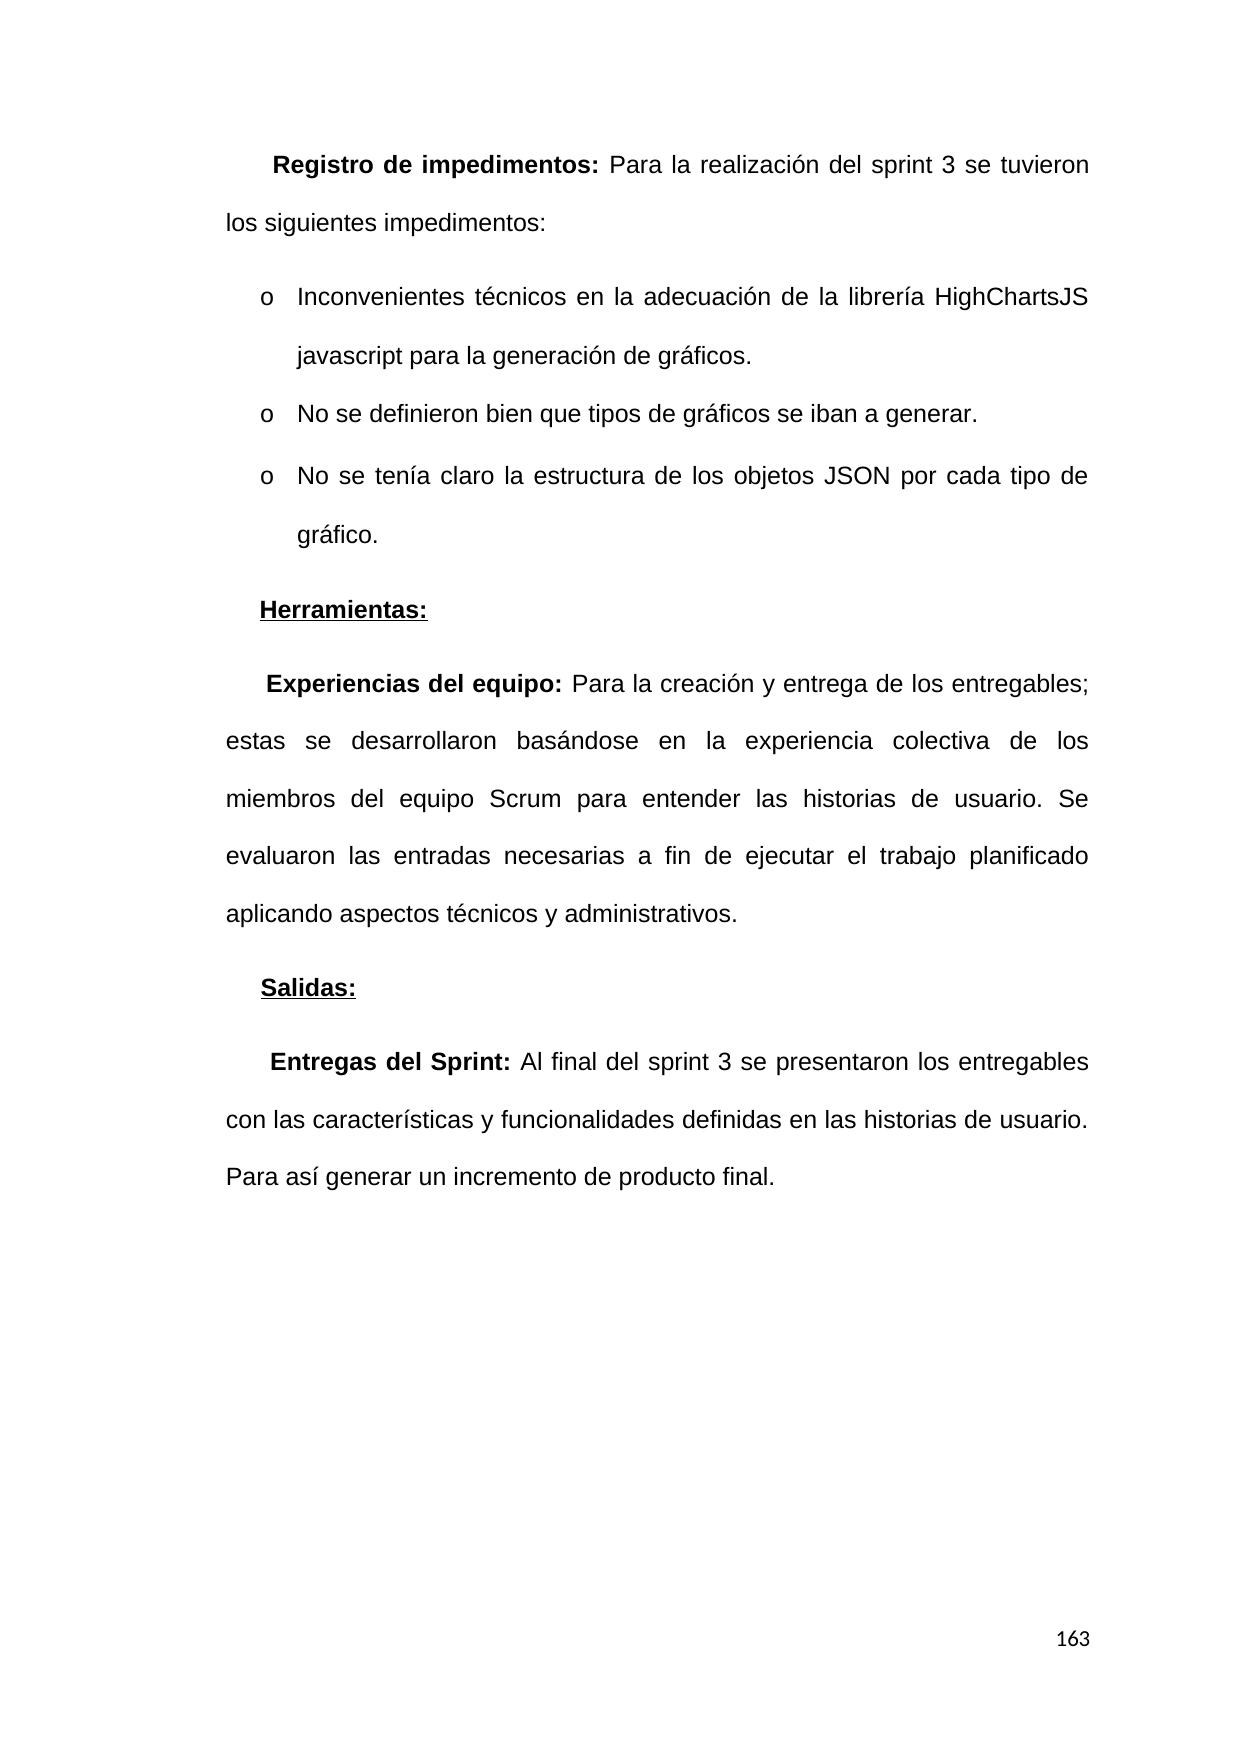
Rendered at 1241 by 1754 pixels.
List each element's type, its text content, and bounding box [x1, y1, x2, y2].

text Salidas: [226, 973, 1090, 1002]
text Entregas del Sprint: Al final del sprint 3 se presentaron los entregables con las características y funcionalidades definidas en las historias de usuario. Para así generar un incremento de producto final. [226, 1047, 1090, 1191]
text Registro de impedimentos: Para la realización del sprint 3 se tuvieron los siguientes impedimentos: [226, 150, 1090, 236]
text Experiencias del equipo: Para la creación y entrega de los entregables; estas se desarrollaron basándose en la experiencia colectiva de los miembros del equipo Scrum para entender las historias de usuario. Se evaluaron las entradas necesarias a fin de ejecutar el trabajo planificado aplicando aspectos técnicos y administrativos. [226, 669, 1090, 927]
list No se tenía claro la estructura de los objetos JSON por cada tipo de gráfico. [259, 461, 1090, 549]
text Herramientas: [259, 594, 1090, 623]
list Inconvenientes técnicos en la adecuación de la librería HighChartsJS javascript para la generación de gráficos. [259, 282, 1090, 370]
list No se definieron bien que tipos de gráficos se iban a generar. [259, 399, 1090, 430]
